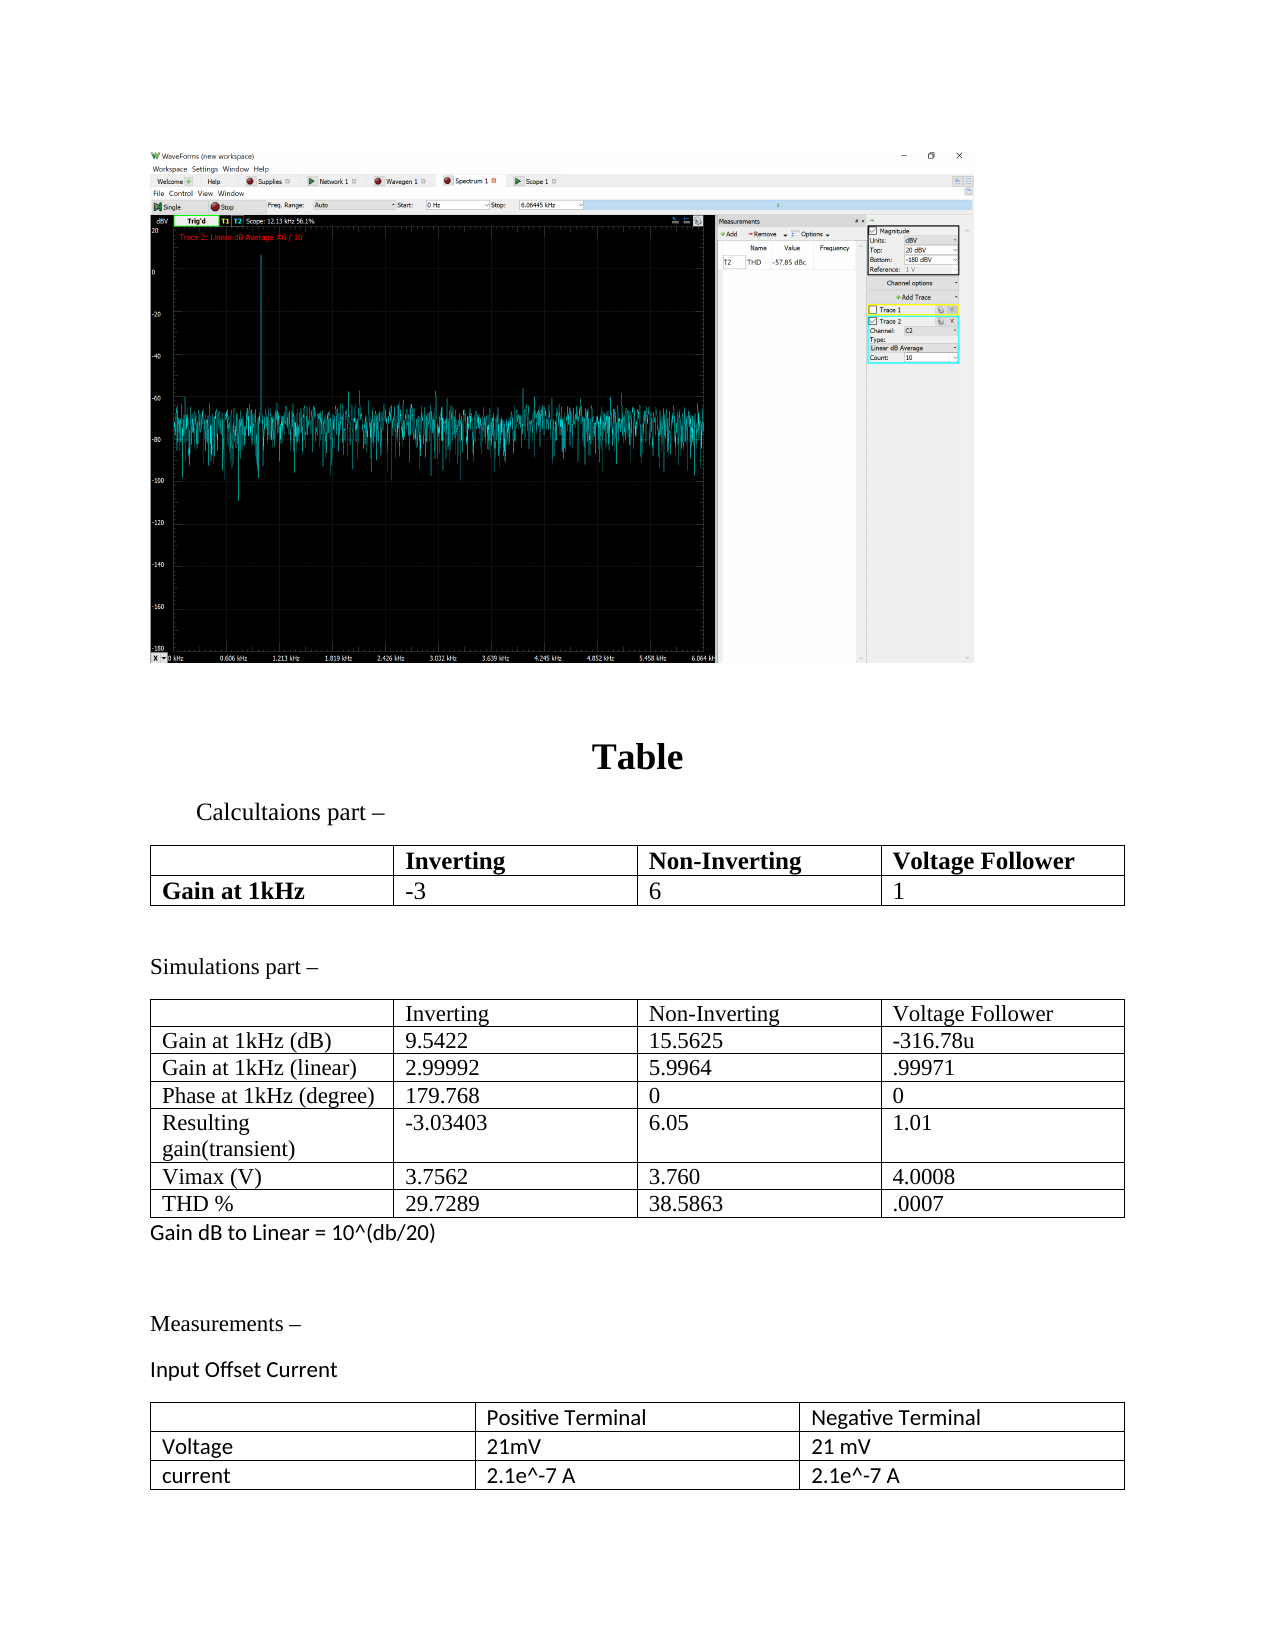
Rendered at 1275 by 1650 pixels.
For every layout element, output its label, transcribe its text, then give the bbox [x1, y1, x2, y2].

table_cell 21 mV [800, 1432, 1124, 1460]
table_cell 6 [638, 876, 881, 905]
table_header Non-Inverting [638, 1000, 881, 1026]
text Measurements – [150, 1310, 1125, 1336]
table_cell 1.01 [882, 1109, 1124, 1162]
table_cell 21mV [476, 1432, 799, 1460]
table_cell -3.03403 [394, 1109, 637, 1162]
table_cell Gain at 1kHz (dB) [151, 1027, 393, 1053]
table_cell 4.0008 [882, 1163, 1124, 1189]
table_cell Voltage [151, 1432, 475, 1460]
table_cell 15.5625 [638, 1027, 881, 1053]
table_header Inverting [394, 846, 637, 875]
table_header Voltage Follower [882, 846, 1124, 875]
table_header Inverting [394, 1000, 637, 1026]
picture [150, 150, 974, 663]
table_cell 0 [638, 1082, 881, 1108]
table_cell 2.1e^-7 A [800, 1461, 1124, 1489]
table_cell .99971 [882, 1054, 1124, 1081]
table_cell .0007 [882, 1190, 1124, 1217]
text Input Offset Current [150, 1355, 1125, 1383]
text Table [150, 734, 1125, 777]
table_header [151, 1000, 393, 1026]
table_cell 3.760 [638, 1163, 881, 1189]
table_cell Gain at 1kHz [151, 876, 393, 905]
table_cell Vimax (V) [151, 1163, 393, 1189]
table_header [151, 846, 393, 875]
table_cell 9.5422 [394, 1027, 637, 1053]
table_cell 2.99992 [394, 1054, 637, 1081]
table_cell Resulting gain(transient) [151, 1109, 393, 1162]
text Simulations part – [150, 953, 1125, 980]
table_cell current [151, 1461, 475, 1489]
table_cell Gain at 1kHz (linear) [151, 1054, 393, 1081]
table_header Negative Terminal [800, 1403, 1124, 1431]
table_cell 38.5863 [638, 1190, 881, 1217]
table_cell -316.78u [882, 1027, 1124, 1053]
table_cell 5.9964 [638, 1054, 881, 1081]
table_cell 1 [882, 876, 1124, 905]
table_header [151, 1403, 475, 1431]
text Calcultaions part – [150, 797, 1125, 826]
table_header Voltage Follower [882, 1000, 1124, 1026]
table_cell 0 [882, 1082, 1124, 1108]
table_cell 179.768 [394, 1082, 637, 1108]
table_header Non-Inverting [638, 846, 881, 875]
table_cell 2.1e^-7 A [476, 1461, 799, 1489]
table_cell 6.05 [638, 1109, 881, 1162]
table_header Positive Terminal [476, 1403, 799, 1431]
table_cell 3.7562 [394, 1163, 637, 1189]
table_cell Phase at 1kHz (degree) [151, 1082, 393, 1108]
table_cell 29.7289 [394, 1190, 637, 1217]
text Gain dB to Linear = 10^(db/20) [150, 1218, 1125, 1246]
table_cell -3 [394, 876, 637, 905]
table_cell THD % [151, 1190, 393, 1217]
